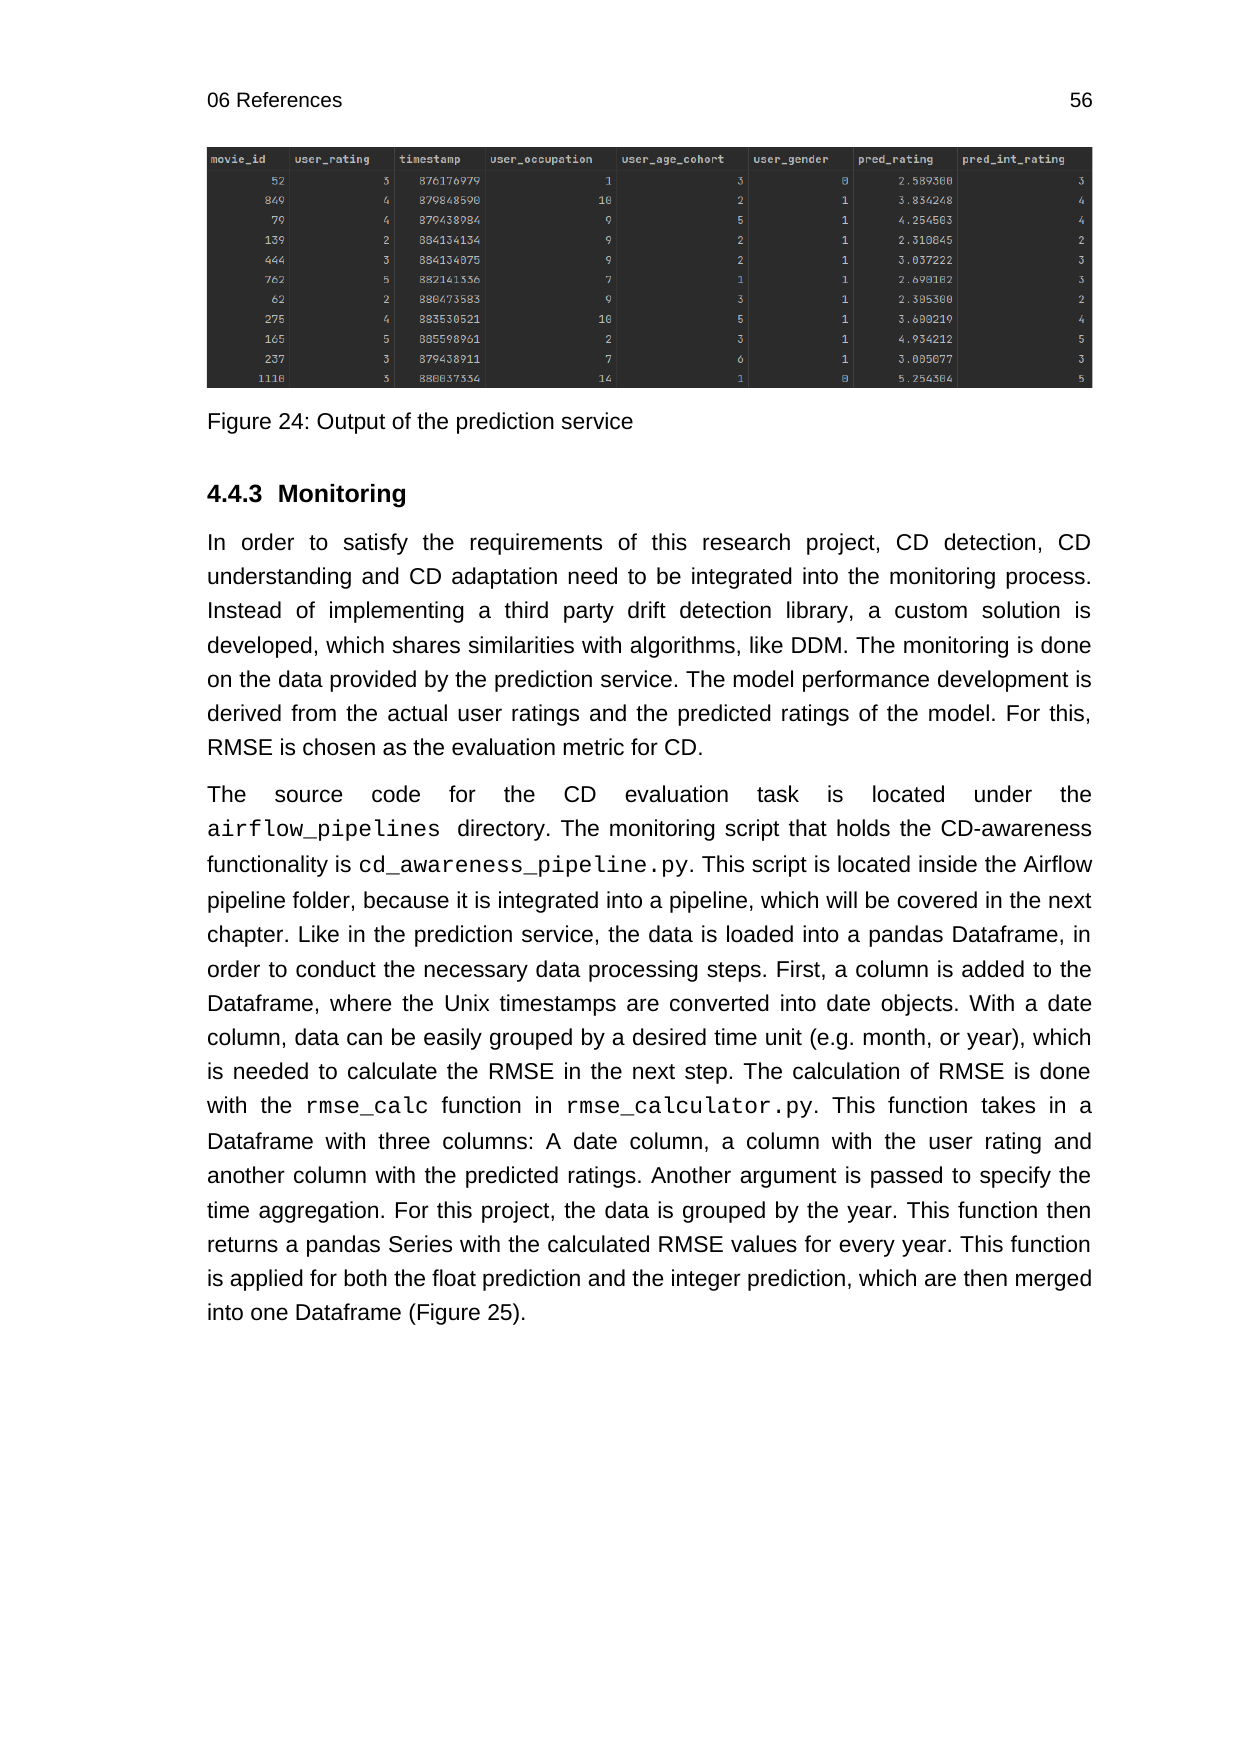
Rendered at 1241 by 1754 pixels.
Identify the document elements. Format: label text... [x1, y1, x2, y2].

text In order to satisfy the requirements of this research project, CD detection, CD understanding and CD adaptation need to be integrated into the monitoring process. Instead of implementing a third party drift detection library, a custom solution is developed, which shares similarities with algorithms, like DDM. The monitoring is done on the data provided by the prediction service. The model performance development is derived from the actual user ratings and the predicted ratings of the model. For this, RMSE is chosen as the evaluation metric for CD. [207, 529, 1092, 760]
picture [206, 147, 1093, 388]
subtitle Monitoring [207, 479, 1092, 508]
